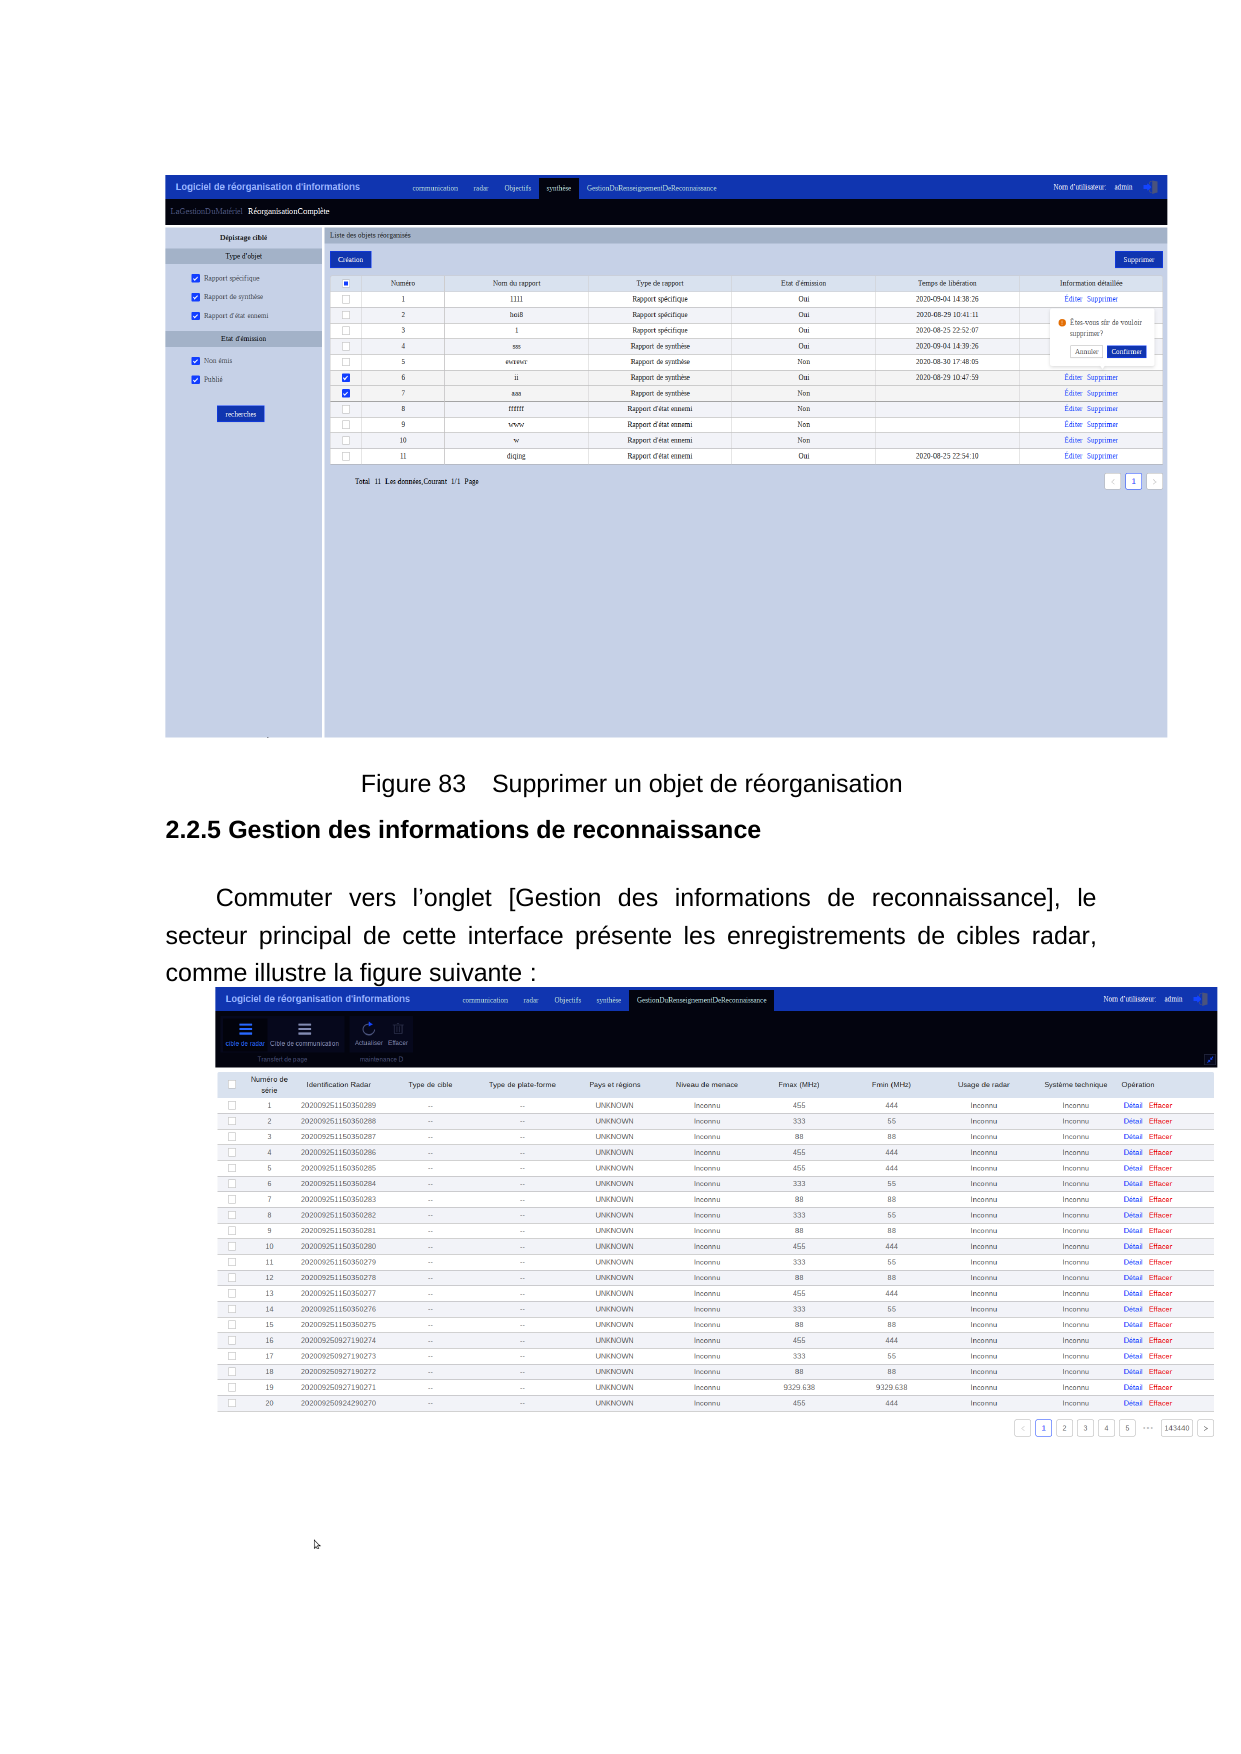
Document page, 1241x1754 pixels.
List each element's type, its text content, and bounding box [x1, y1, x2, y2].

text Supprimer un objet de réorganisation [165, 769, 1098, 798]
text Gestion des informations de reconnaissance [165, 814, 1098, 843]
text Commuter vers l’onglet [Gestion des informations de reconnaissance], le secteur principal de cette interface présente les enregistrements de cibles radar, comme illustre la figure suivante : [165, 875, 1098, 987]
picture [215, 987, 1218, 1551]
picture [165, 175, 1168, 740]
